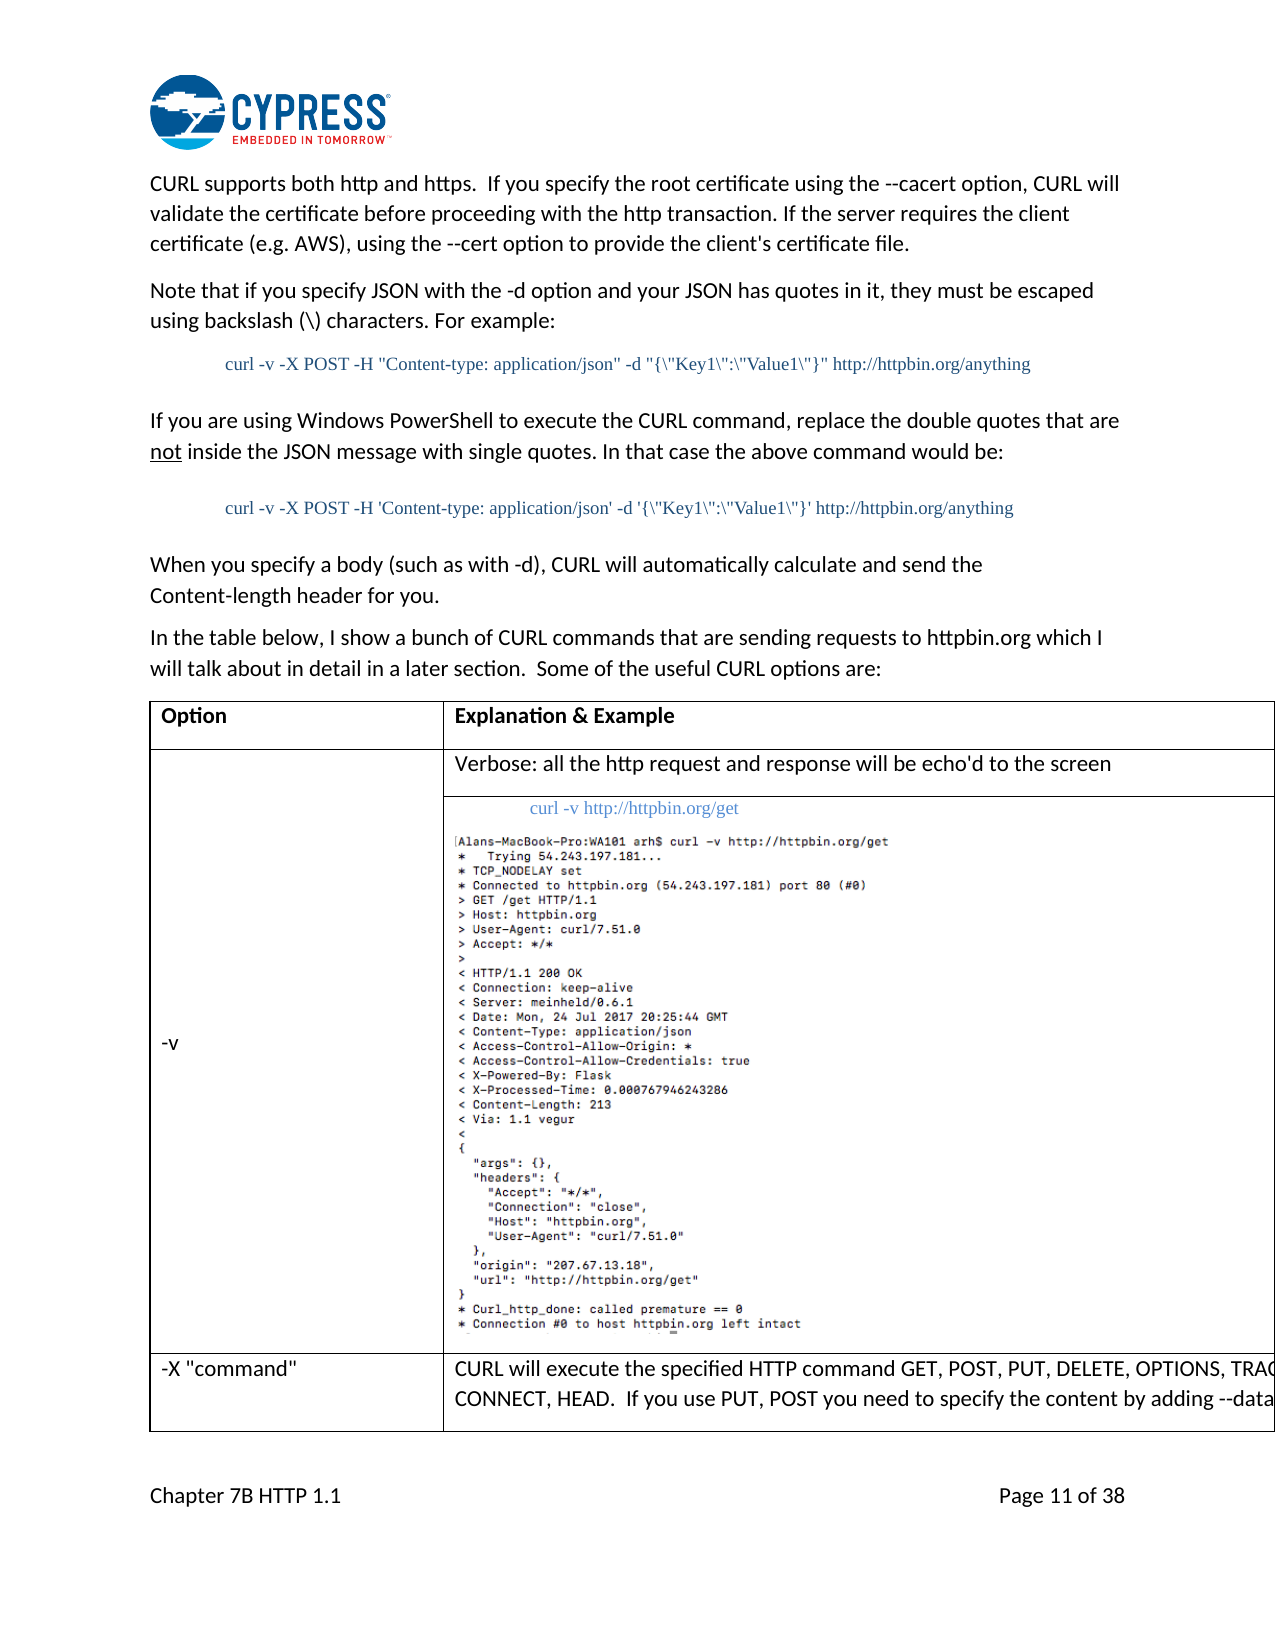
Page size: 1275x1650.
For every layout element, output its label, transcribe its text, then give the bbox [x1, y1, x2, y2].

picture [150, 75, 392, 150]
text CURL supports both http and https. If you specify the root certificate using the --cacert option, CURL will validate the certificate before proceeding with the http transaction. If the server requires the client certificate (e.g. AWS), using the --cert option to provide the client's certificate file. [150, 169, 1125, 257]
table_cell curl -v http://httpbin.org/get [444, 797, 1274, 1353]
picture [454, 833, 917, 1334]
table_header Explanation & Example [444, 702, 1274, 748]
text If you are using Windows PowerShell to execute the CURL command, replace the double quotes that are not inside the JSON message with single quotes. In that case the above command would be: [150, 407, 1125, 465]
table_header Option [151, 702, 443, 748]
table_cell -v [151, 750, 443, 1353]
table_cell Verbose: all the http request and response will be echo'd to the screen [444, 750, 1274, 796]
text Note that if you specify JSON with the -d option and your JSON has quotes in it, they must be escaped using backslash (\) characters. For example: [150, 276, 1125, 334]
table_cell CURL will execute the specified HTTP command GET, POST, PUT, DELETE, OPTIONS, TRACE, CONNECT, HEAD. If you use PUT, POST you need to specify the content by adding --data [444, 1354, 1274, 1431]
text When you specify a body (such as with -d), CURL will automatically calculate and send the Content-length header for you. [150, 551, 1125, 609]
table_cell -X "command" [151, 1354, 443, 1431]
text In the table below, I show a bunch of CURL commands that are sending requests to httpbin.org which I will talk about in detail in a later section. Some of the useful CURL options are: [150, 623, 1125, 682]
text curl -v -X POST -H "Content-type: application/json" -d "{\"Key1\":\"Value1\"}" http://httpbin.org/anything [225, 353, 1125, 375]
text curl -v -X POST -H 'Content-type: application/json' -d '{\"Key1\":\"Value1\"}' http://httpbin.org/anything [225, 497, 1125, 519]
